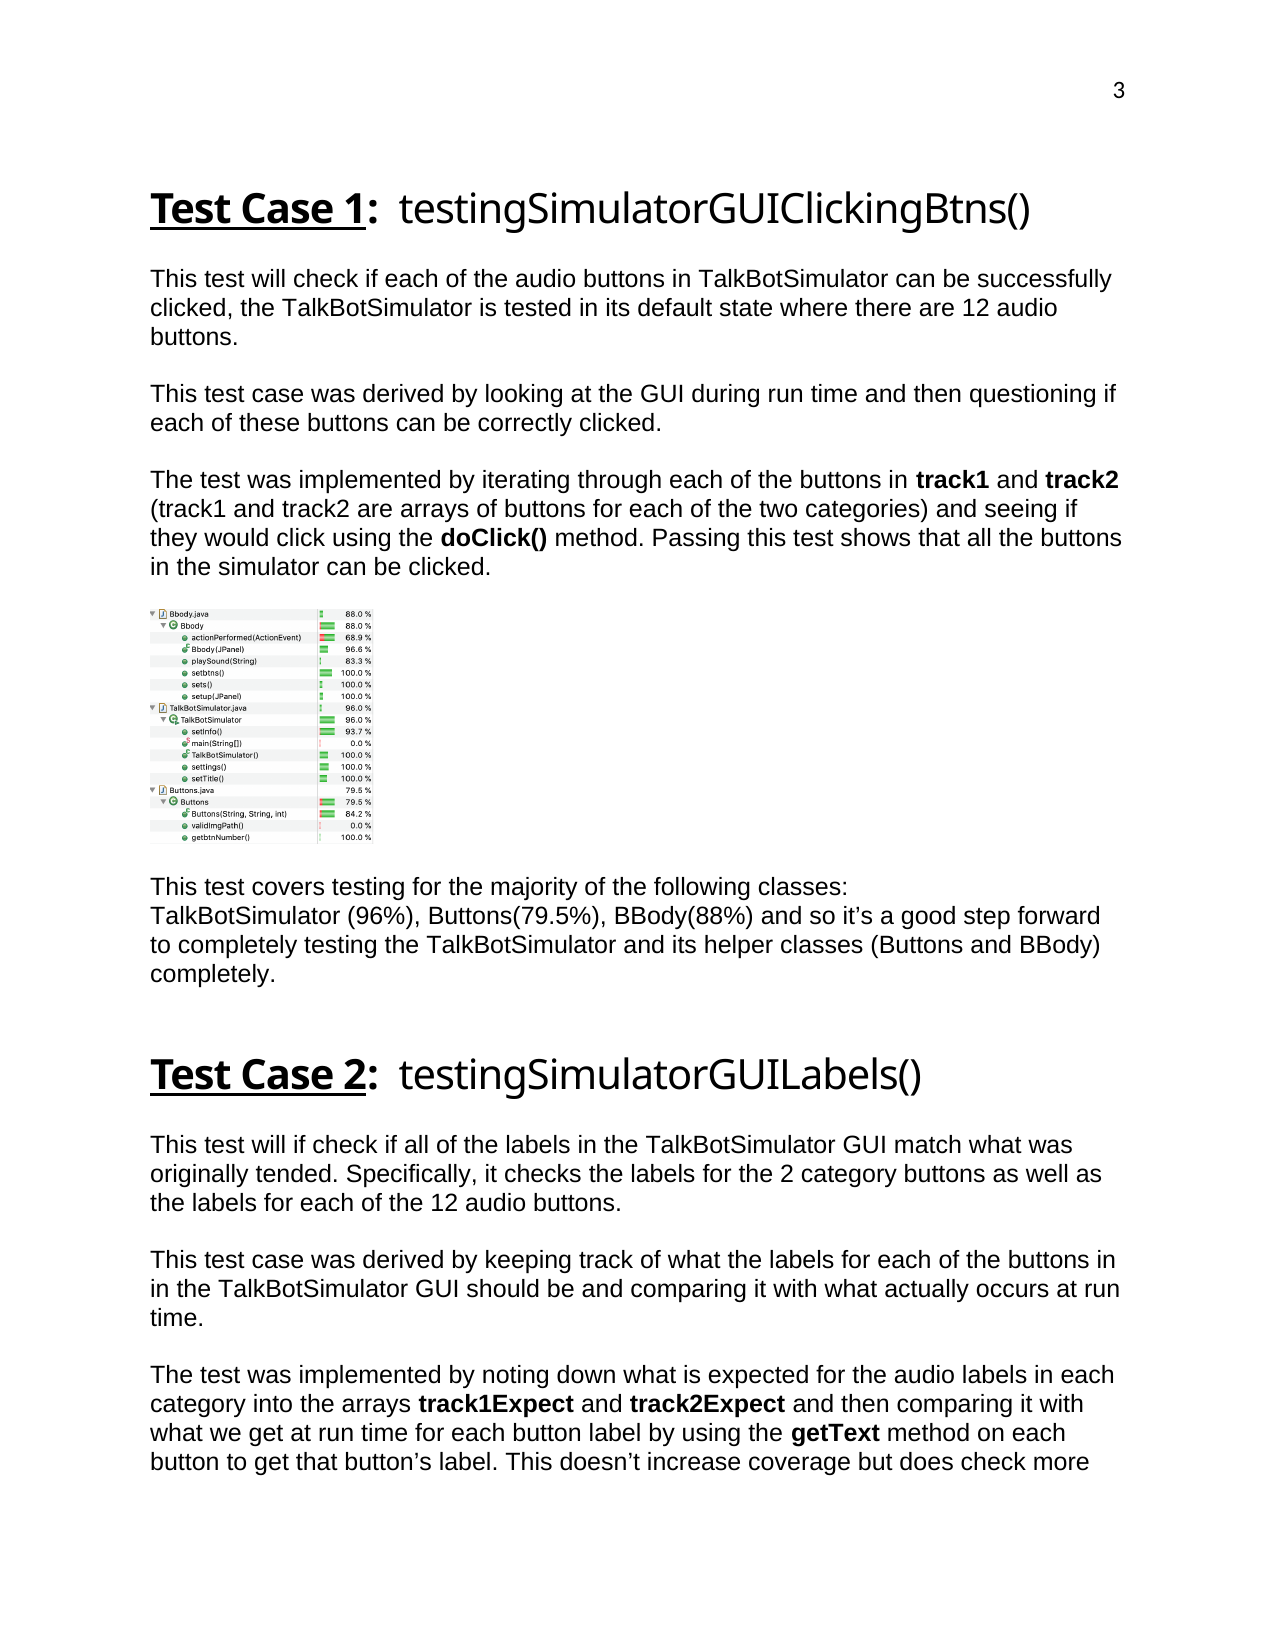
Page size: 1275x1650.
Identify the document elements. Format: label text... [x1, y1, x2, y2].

text This test will check if each of the audio buttons in TalkBotSimulator can be successfully clicked, the TalkBotSimulator is tested in its default state where there are 12 audio buttons. [150, 264, 1125, 351]
text This test covers testing for the majority of the following classes: [150, 872, 1125, 901]
picture [150, 609, 374, 844]
text TalkBotSimulator (96%), Buttons(79.5%), BBody(88%) and so it’s a good step forward to completely testing the TalkBotSimulator and its helper classes (Buttons and BBody) completely. [150, 901, 1125, 987]
title Test Case 2: testingSimulatorGUILabels() [150, 1045, 1125, 1102]
text This test will if check if all of the labels in the TalkBotSimulator GUI match what was originally tended. Specifically, it checks the labels for the 2 category buttons as well as the labels for each of the 12 audio buttons. [150, 1130, 1125, 1217]
text The test was implemented by iterating through each of the buttons in track1 and track2 (track1 and track2 are arrays of buttons for each of the two categories) and seeing if they would click using the doClick() method. Passing this test shows that all the buttons in the simulator can be clicked. [150, 466, 1125, 581]
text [150, 1360, 1125, 1475]
text This test case was derived by looking at the GUI during run time and then questioning if each of these buttons can be correctly clicked. [150, 379, 1125, 437]
title Test Case 1: testingSimulatorGUIClickingBtns() [150, 179, 1125, 236]
text This test case was derived by keeping track of what the labels for each of the buttons in in the TalkBotSimulator GUI should be and comparing it with what actually occurs at run time. [150, 1245, 1125, 1332]
